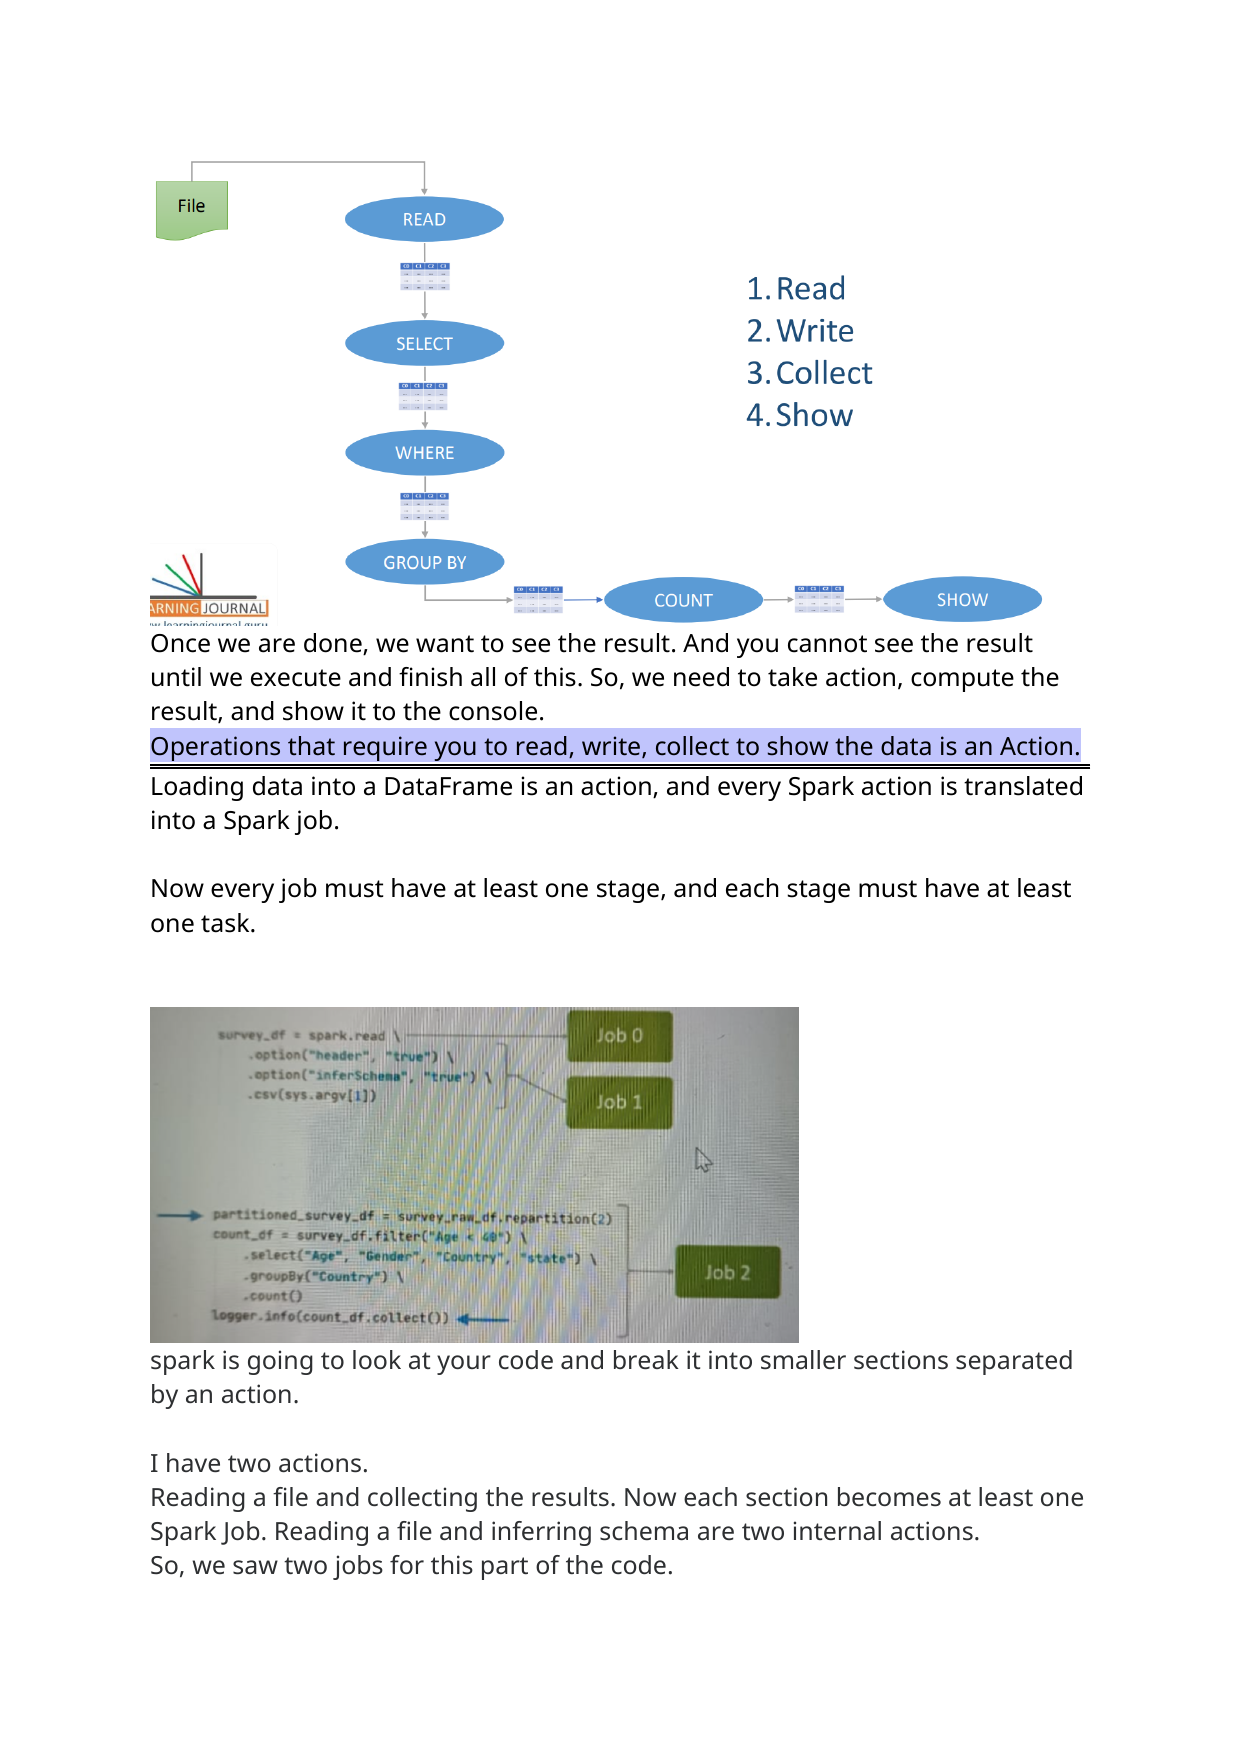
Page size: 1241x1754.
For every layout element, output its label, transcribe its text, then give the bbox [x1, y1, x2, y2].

text spark is going to look at your code and break it into smaller sections separated by an action. [150, 1343, 1090, 1411]
picture [150, 150, 1046, 626]
text Loading data into a DataFrame is an action, and every Spark action is translated into a Spark job. [150, 769, 1090, 837]
text Once we are done, we want to see the result. And you cannot see the result until we execute and finish all of this. So, we need to take action, compute the result, and show it to the console. [150, 626, 1090, 728]
text Now every job must have at least one stage, and each stage must have at least one task. [150, 871, 1090, 939]
text Operations that require you to read, write, collect to show the data is an Action. [150, 728, 1090, 764]
picture [150, 1007, 799, 1343]
text So, we saw two jobs for this part of the code. [150, 1547, 1090, 1581]
text Reading a file and collecting the results. Now each section becomes at least one Spark Job. Reading a file and inferring schema are two internal actions. [150, 1479, 1090, 1547]
text I have two actions. [150, 1445, 1090, 1479]
